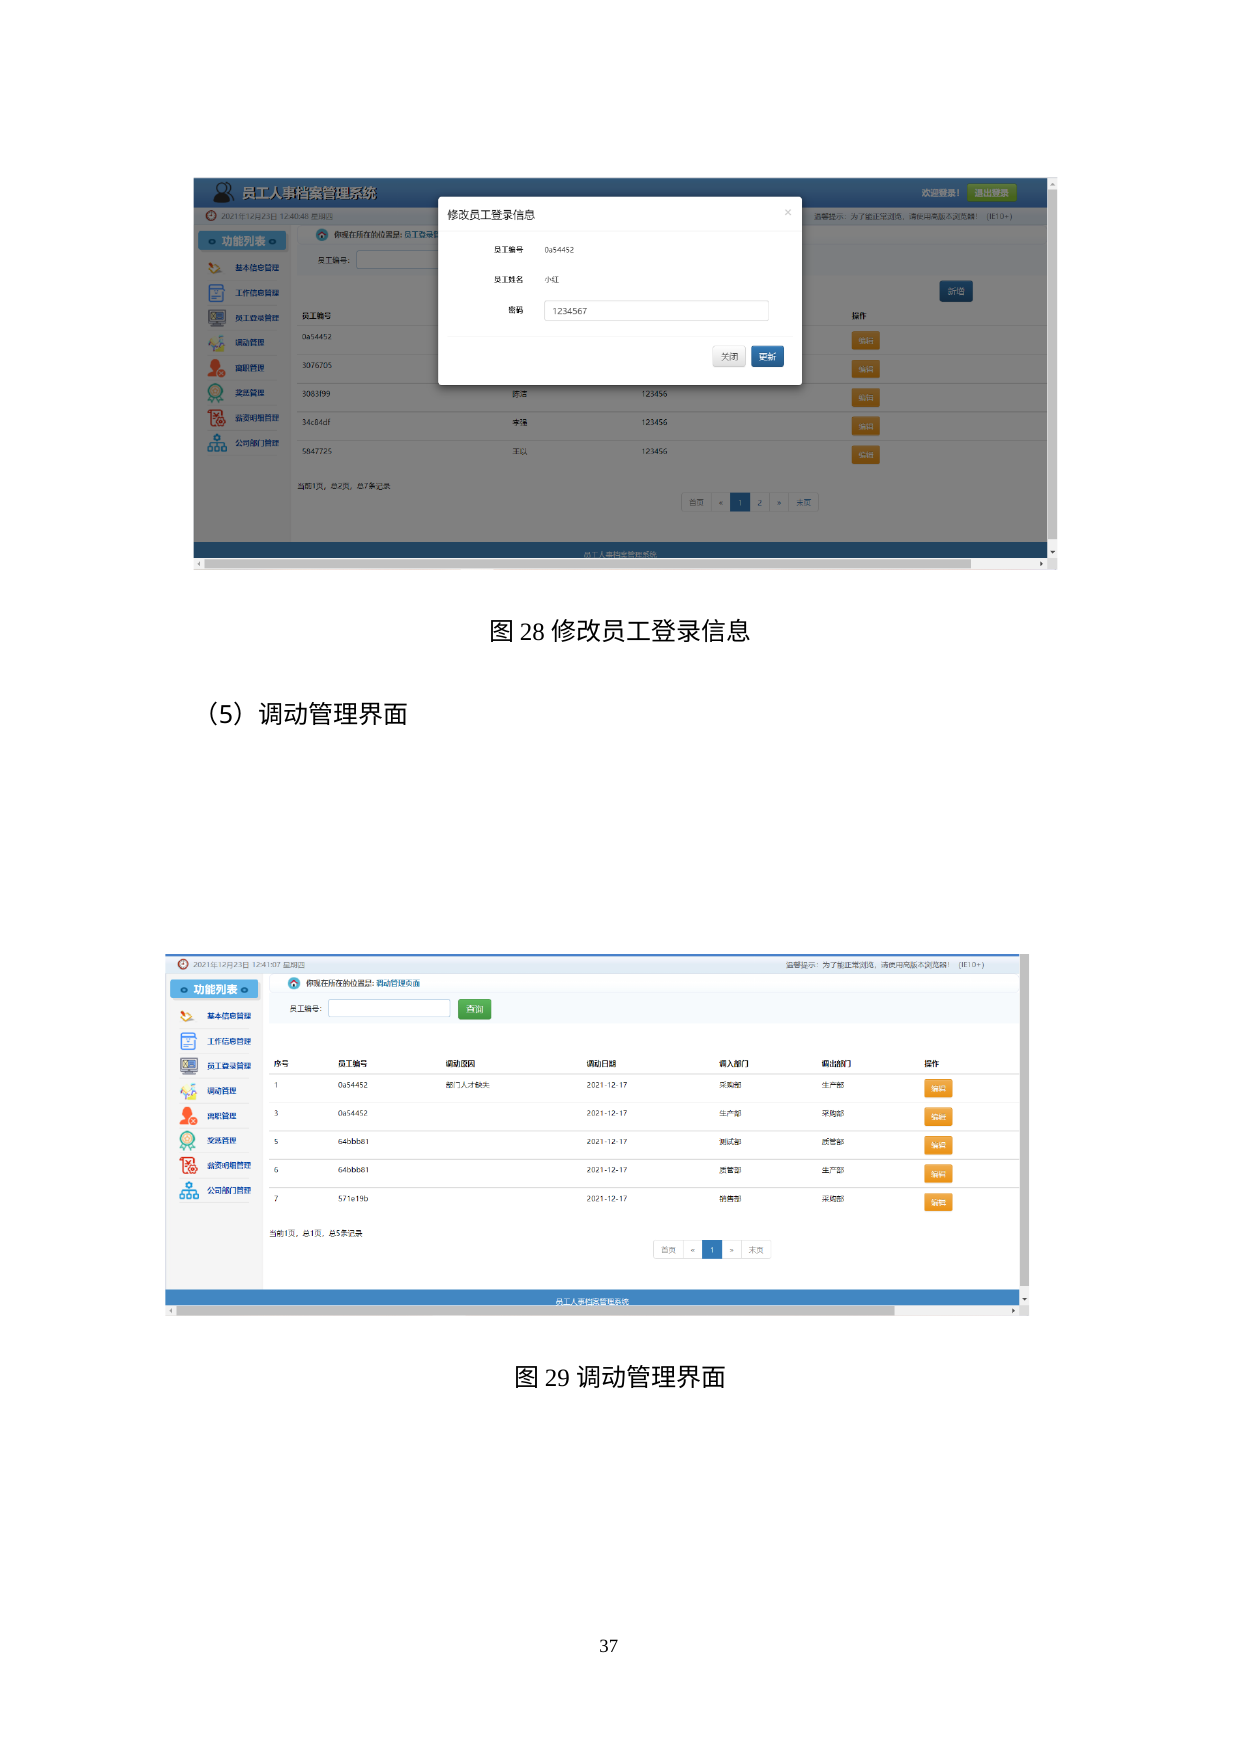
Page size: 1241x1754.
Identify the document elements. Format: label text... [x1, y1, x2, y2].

picture [165, 954, 1030, 1316]
picture [193, 177, 1058, 570]
text 图28 修改员工登录信息 [165, 597, 1075, 662]
text 图29 调动管理界面 [165, 1343, 1075, 1408]
